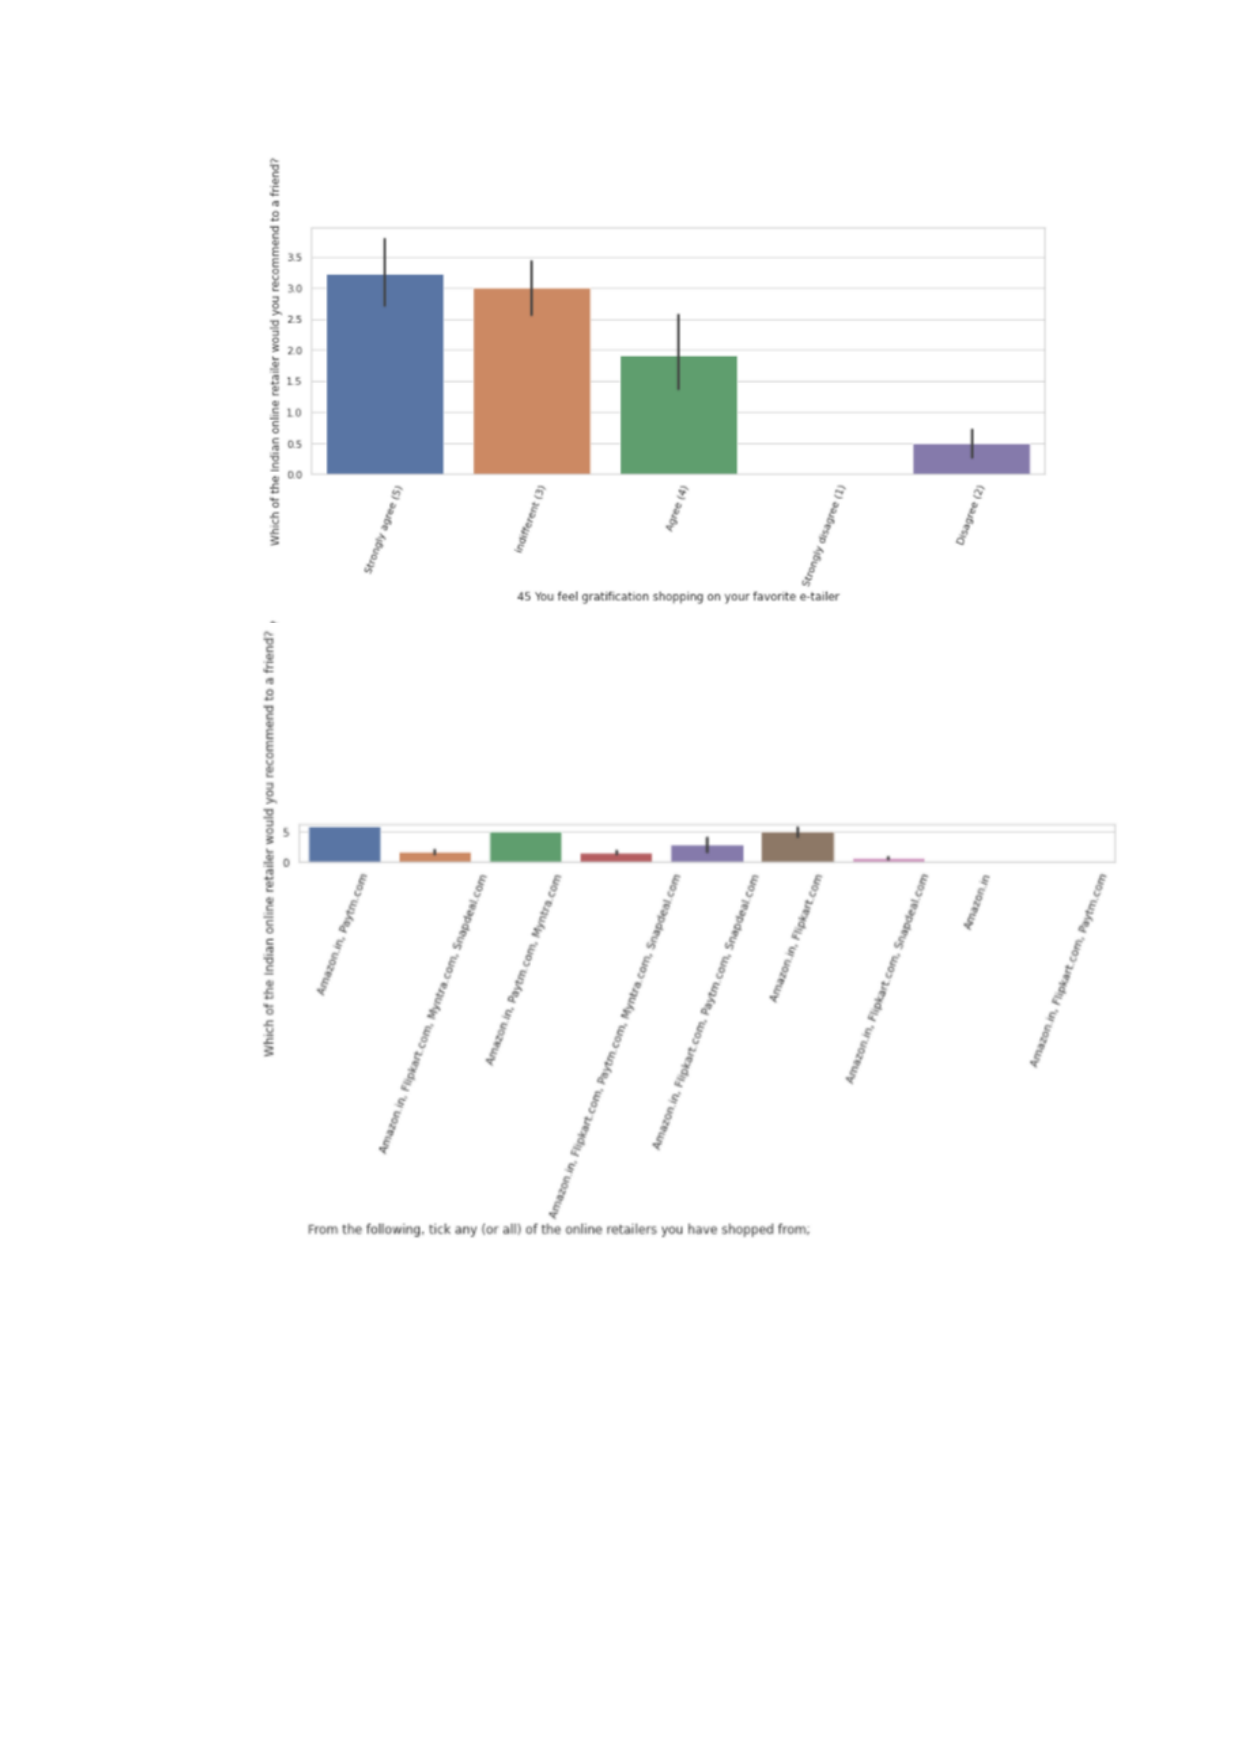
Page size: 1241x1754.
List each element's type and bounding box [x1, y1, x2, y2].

picture [225, 150, 1166, 623]
picture [225, 624, 1166, 1243]
